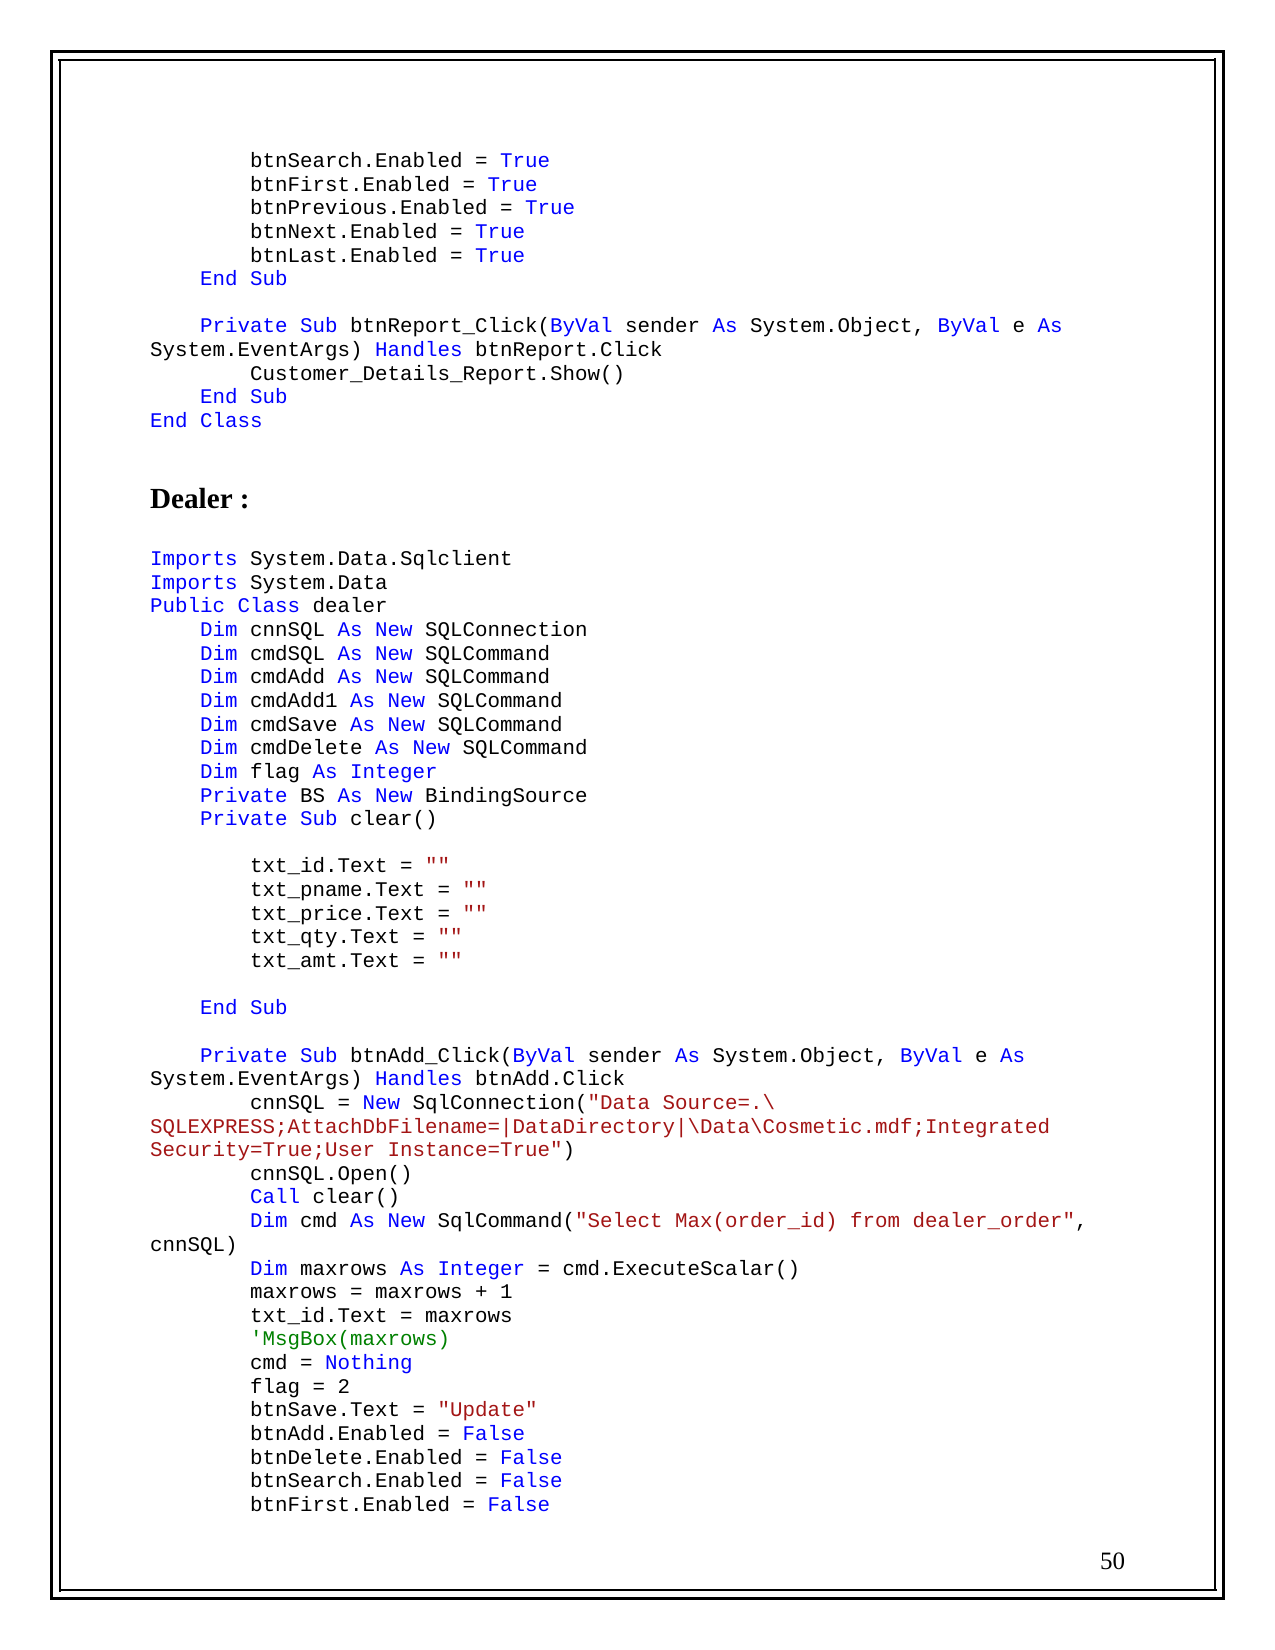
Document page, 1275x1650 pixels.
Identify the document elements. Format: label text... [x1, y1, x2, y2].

text flag = 2 [150, 1376, 1125, 1399]
text btnSearch.Enabled = True [150, 150, 1125, 174]
text Dim cnnSQL As New SQLConnection [150, 619, 1125, 643]
text Dim cmdDelete As New SQLCommand [150, 737, 1125, 761]
text btnSearch.Enabled = False [150, 1470, 1125, 1494]
text End Class [150, 410, 1125, 434]
text txt_price.Text = "" [150, 903, 1125, 926]
text cmd = Nothing [150, 1352, 1125, 1376]
text btnDelete.Enabled = False [150, 1447, 1125, 1470]
text Imports System.Data [150, 572, 1125, 595]
text Dim flag As Integer [150, 761, 1125, 784]
text Customer_Details_Report.Show() [150, 363, 1125, 386]
text Public Class dealer [150, 595, 1125, 619]
text btnLast.Enabled = True [150, 244, 1125, 268]
text 'MsgBox(maxrows) [150, 1328, 1125, 1352]
text Private Sub btnAdd_Click(ByVal sender As System.Object, ByVal e As System.EventArgs) Handles btnAdd.Click [150, 1045, 1125, 1092]
text btnFirst.Enabled = False [150, 1494, 1125, 1518]
text Imports System.Data.Sqlclient [150, 548, 1125, 572]
text Dealer : [150, 481, 1125, 514]
text Dim cmdSave As New SQLCommand [150, 714, 1125, 737]
text txt_qty.Text = "" [150, 926, 1125, 950]
text Dim cmdSQL As New SQLCommand [150, 643, 1125, 666]
text Private Sub btnReport_Click(ByVal sender As System.Object, ByVal e As System.EventArgs) Handles btnReport.Click [150, 316, 1125, 363]
text End Sub [150, 997, 1125, 1021]
text btnNext.Enabled = True [150, 221, 1125, 244]
text txt_pname.Text = "" [150, 879, 1125, 903]
text btnSave.Text = "Update" [150, 1399, 1125, 1423]
text btnFirst.Enabled = True [150, 174, 1125, 197]
text txt_id.Text = "" [150, 856, 1125, 879]
text Dim maxrows As Integer = cmd.ExecuteScalar() [150, 1257, 1125, 1281]
text btnAdd.Enabled = False [150, 1423, 1125, 1447]
text Private BS As New BindingSource [150, 784, 1125, 808]
text Dim cmdAdd As New SQLCommand [150, 666, 1125, 690]
text cnnSQL.Open() [150, 1163, 1125, 1187]
text End Sub [150, 268, 1125, 292]
text maxrows = maxrows + 1 [150, 1281, 1125, 1305]
text End Sub [150, 386, 1125, 410]
text Call clear() [150, 1187, 1125, 1210]
text Dim cmd As New SqlCommand("Select Max(order_id) from dealer_order", cnnSQL) [150, 1210, 1125, 1257]
text txt_id.Text = maxrows [150, 1305, 1125, 1328]
text Dim cmdAdd1 As New SQLCommand [150, 690, 1125, 714]
text txt_amt.Text = "" [150, 950, 1125, 974]
text btnPrevious.Enabled = True [150, 197, 1125, 221]
text Private Sub clear() [150, 808, 1125, 832]
